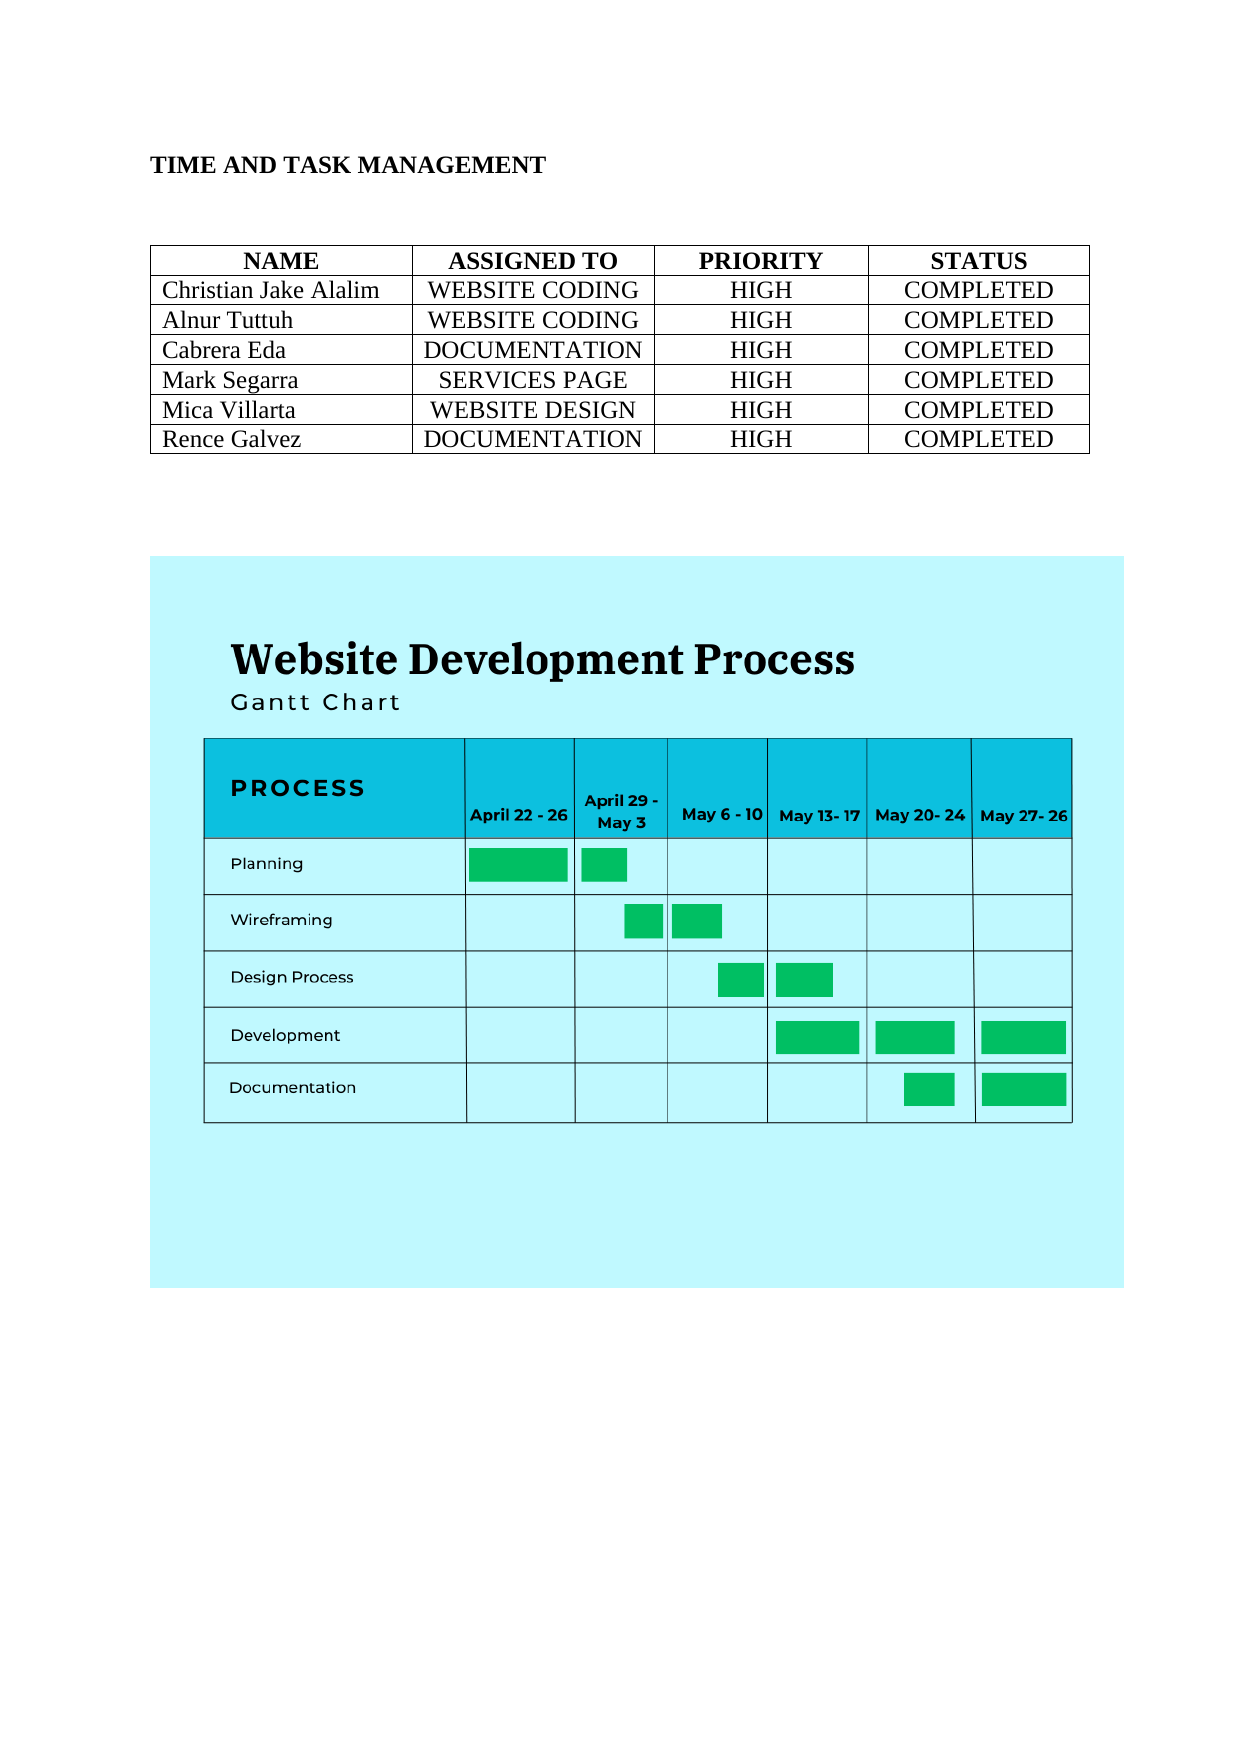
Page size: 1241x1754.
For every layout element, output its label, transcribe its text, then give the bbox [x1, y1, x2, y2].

table_header PRIORITY [655, 246, 868, 274]
table_cell COMPLETED [869, 335, 1089, 364]
table_header NAME [151, 246, 412, 274]
table_cell Alnur Tuttuh [151, 305, 412, 334]
table_cell DOCUMENTATION [413, 425, 654, 453]
text TIME AND TASK MANAGEMENT [150, 150, 1090, 179]
table_cell HIGH [655, 305, 868, 334]
table_cell WEBSITE CODING [413, 305, 654, 334]
table_cell SERVICES PAGE [413, 365, 654, 394]
table_cell COMPLETED [869, 425, 1089, 453]
table_header STATUS [869, 246, 1089, 274]
table_cell Christian Jake Alalim [151, 276, 412, 304]
table_cell Cabrera Eda [151, 335, 412, 364]
table_cell WEBSITE CODING [413, 276, 654, 304]
table_cell COMPLETED [869, 365, 1089, 394]
table_cell HIGH [655, 335, 868, 364]
table_cell DOCUMENTATION [413, 335, 654, 364]
table_cell COMPLETED [869, 305, 1089, 334]
table_cell Mica Villarta [151, 395, 412, 423]
table_cell WEBSITE DESIGN [413, 395, 654, 423]
table_header ASSIGNED TO [413, 246, 654, 274]
table_cell HIGH [655, 395, 868, 423]
table_cell Rence Galvez [151, 425, 412, 453]
table_cell HIGH [655, 365, 868, 394]
table_cell COMPLETED [869, 276, 1089, 304]
table_cell Mark Segarra [151, 365, 412, 394]
table_cell COMPLETED [869, 395, 1089, 423]
picture [150, 556, 1124, 1288]
table_cell HIGH [655, 425, 868, 453]
table_cell HIGH [655, 276, 868, 304]
